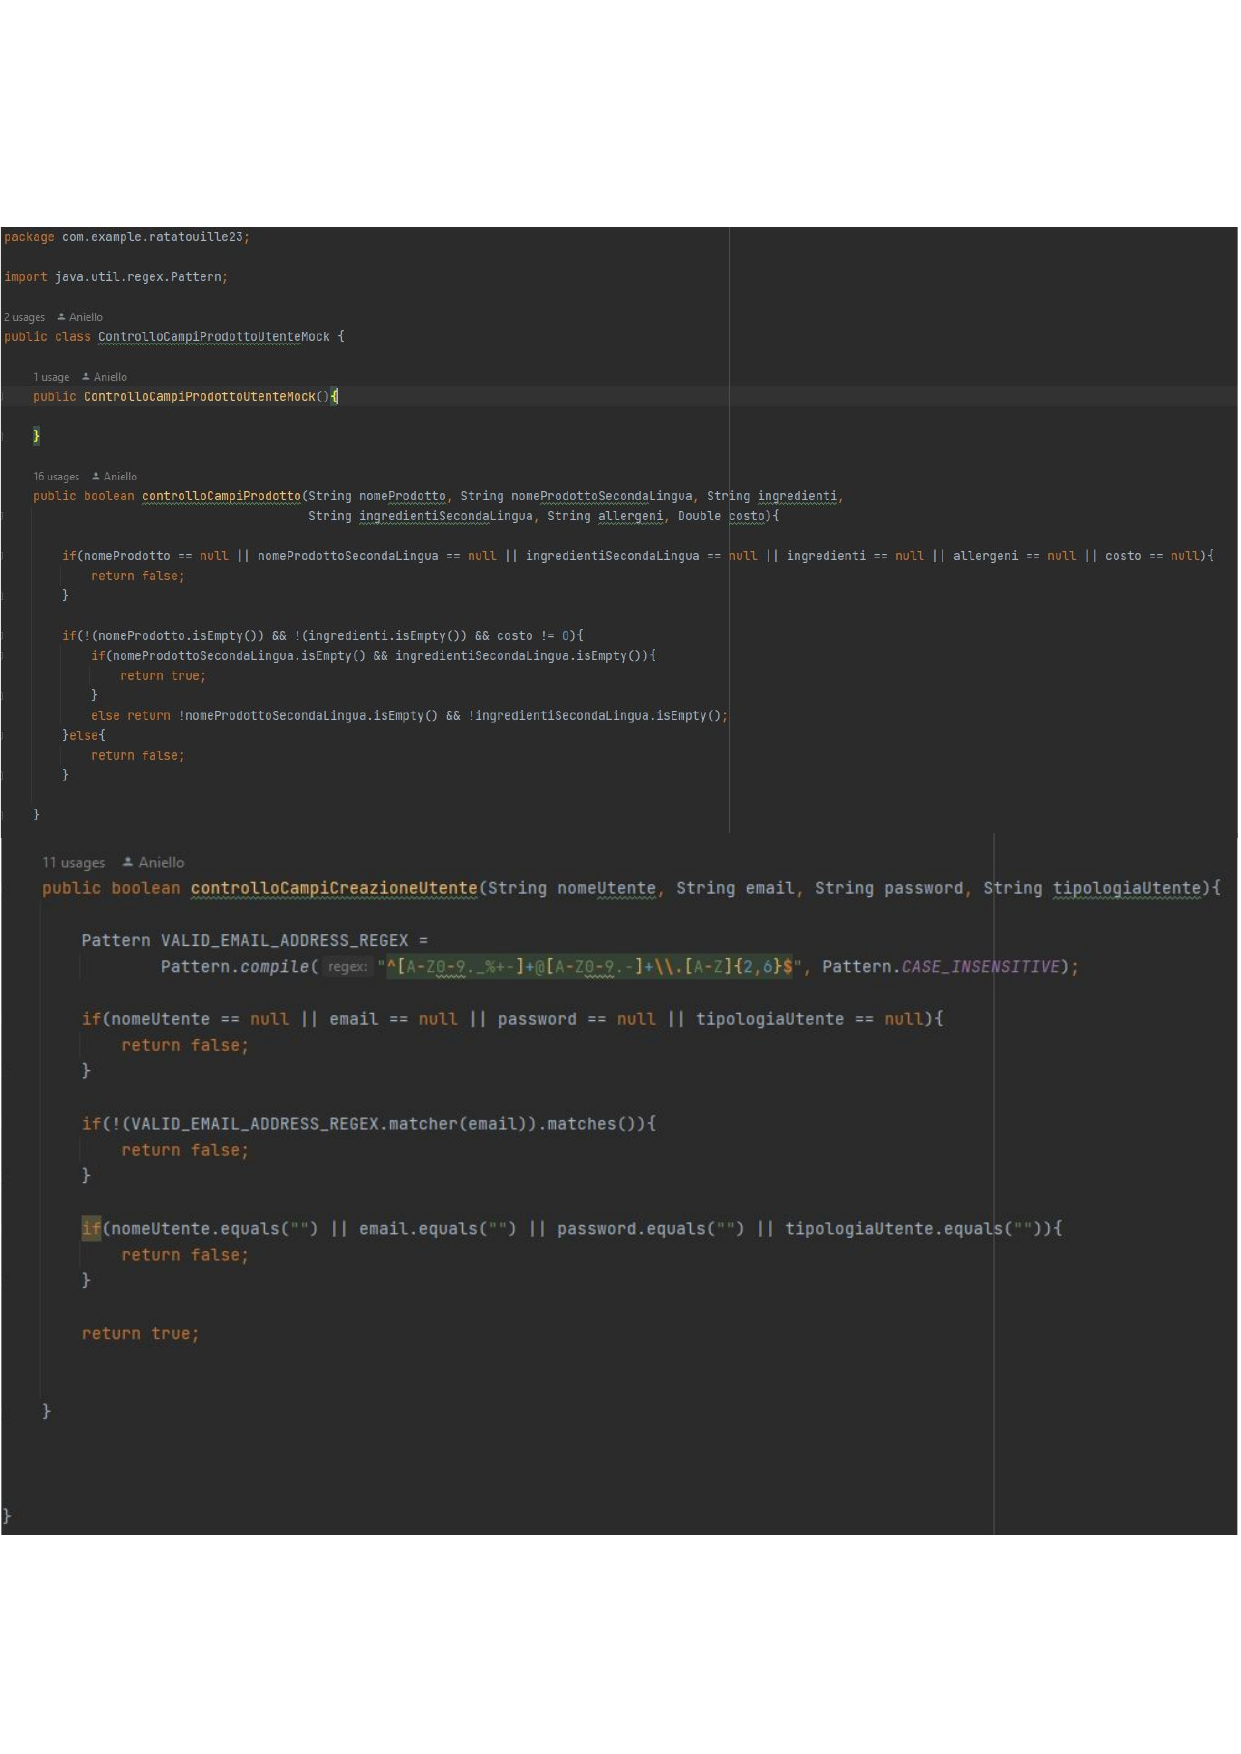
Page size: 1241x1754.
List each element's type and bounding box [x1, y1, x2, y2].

picture [0, 227, 1238, 1533]
